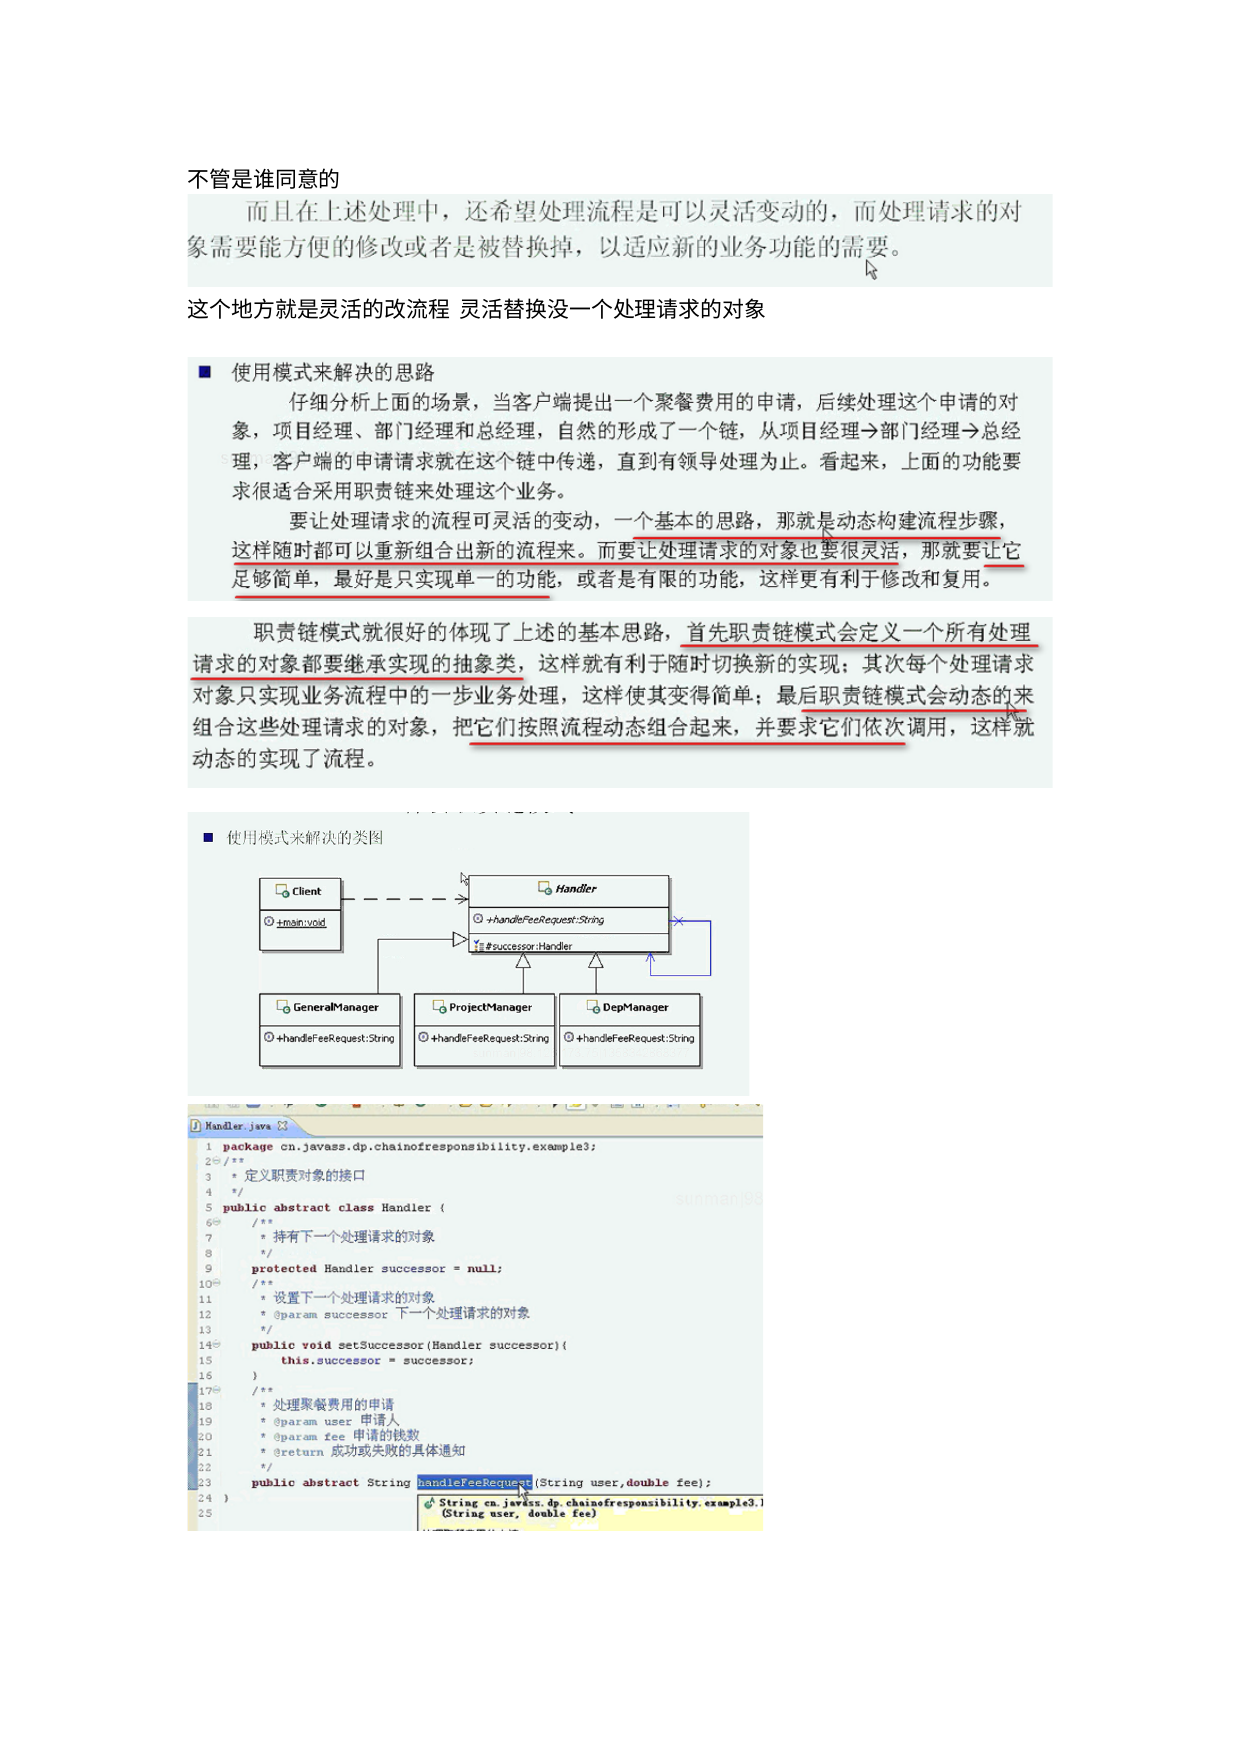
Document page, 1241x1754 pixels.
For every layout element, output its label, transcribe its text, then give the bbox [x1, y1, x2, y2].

picture [187, 194, 1053, 287]
text 这个地方就是灵活的改流程 灵活替换没一个处理请求的对象 [187, 292, 1053, 324]
picture [187, 1104, 764, 1531]
picture [187, 357, 1053, 601]
text 不管是谁同意的 [187, 162, 1053, 194]
picture [187, 812, 750, 1096]
picture [187, 617, 1053, 788]
